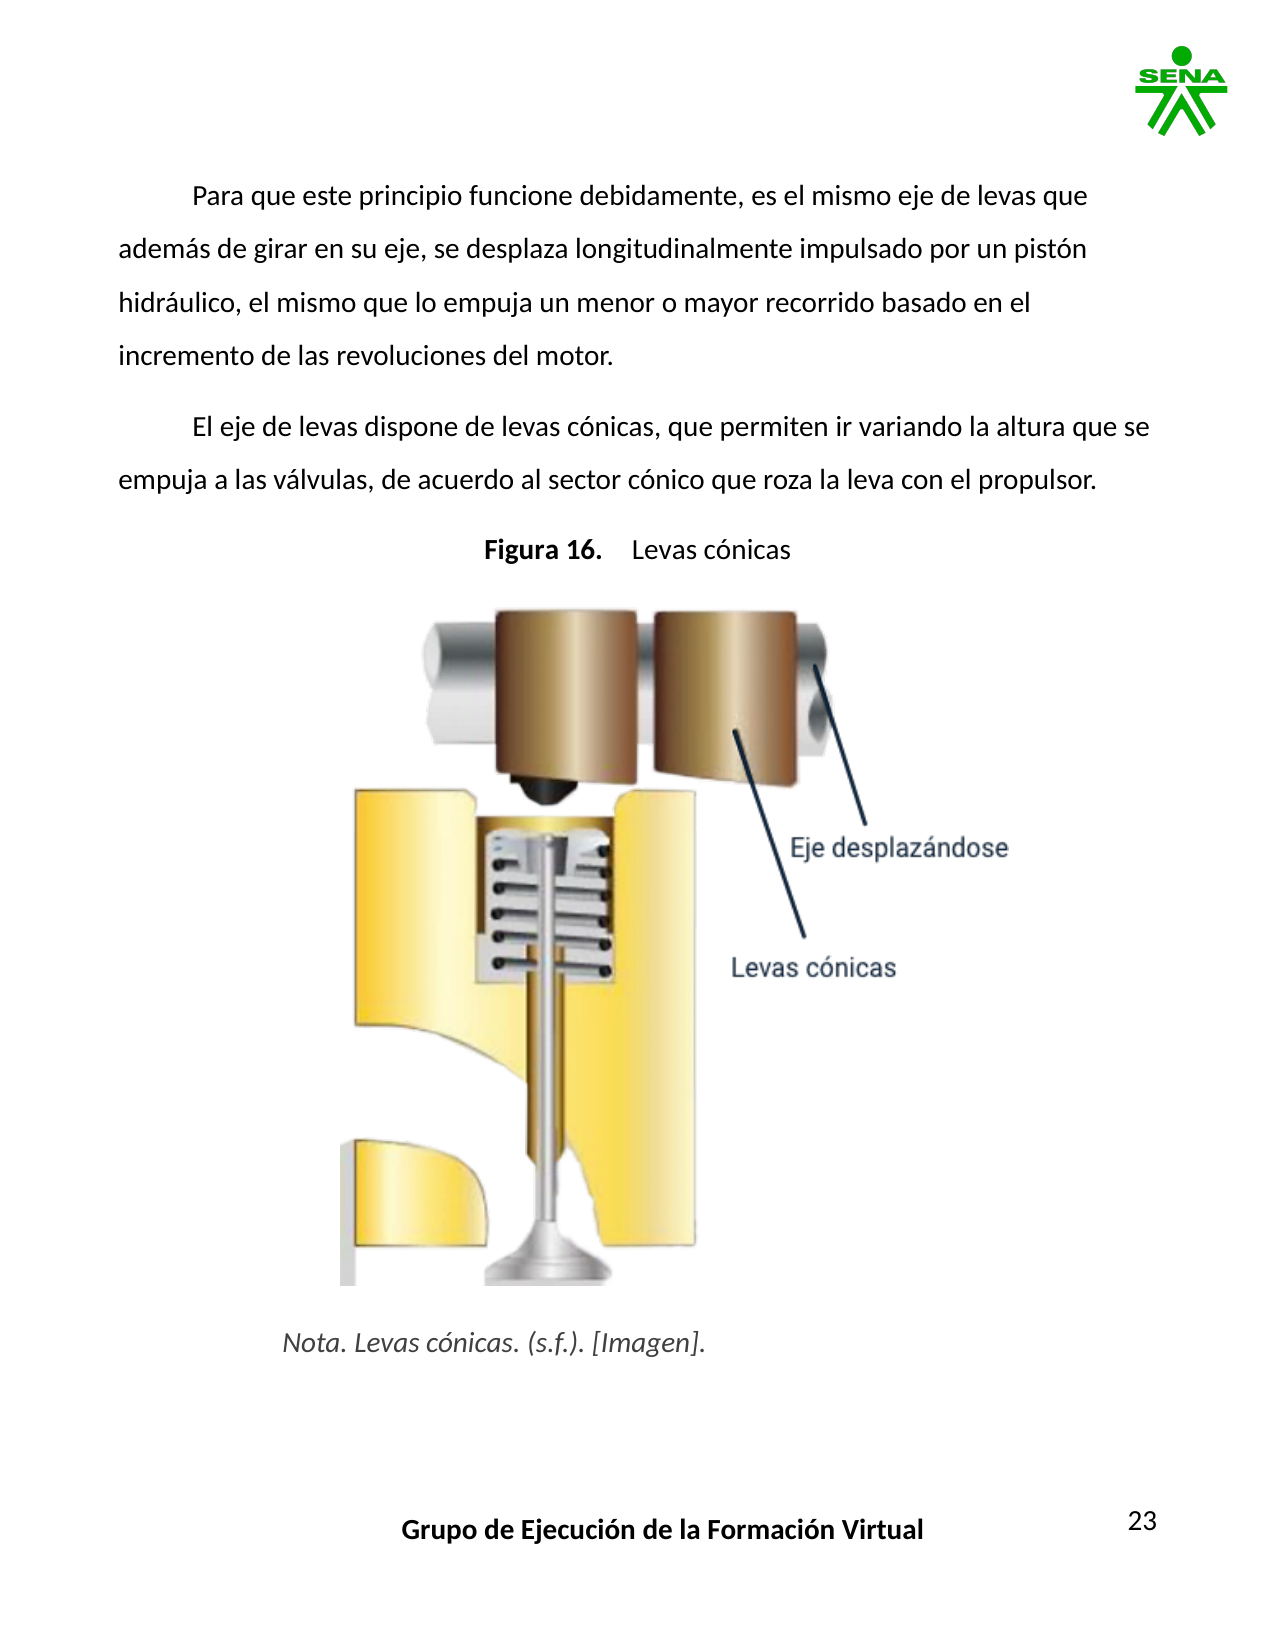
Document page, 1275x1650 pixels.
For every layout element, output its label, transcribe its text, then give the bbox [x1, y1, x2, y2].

text Levas cónicas [118, 531, 1157, 567]
text Nota. Levas cónicas. (s.f.). [Imagen]. [208, 1324, 1067, 1360]
picture [1135, 46, 1228, 136]
picture [340, 601, 1009, 1286]
text Para que este principio funcione debidamente, es el mismo eje de levas que además de girar en su eje, se desplaza longitudinalmente impulsado por un pistón hidráulico, el mismo que lo empuja un menor o mayor recorrido basado en el incremento de las revoluciones del motor. [118, 177, 1157, 373]
text El eje de levas dispone de levas cónicas, que permiten ir variando la altura que se empuja a las válvulas, de acuerdo al sector cónico que roza la leva con el propulsor. [118, 408, 1157, 497]
